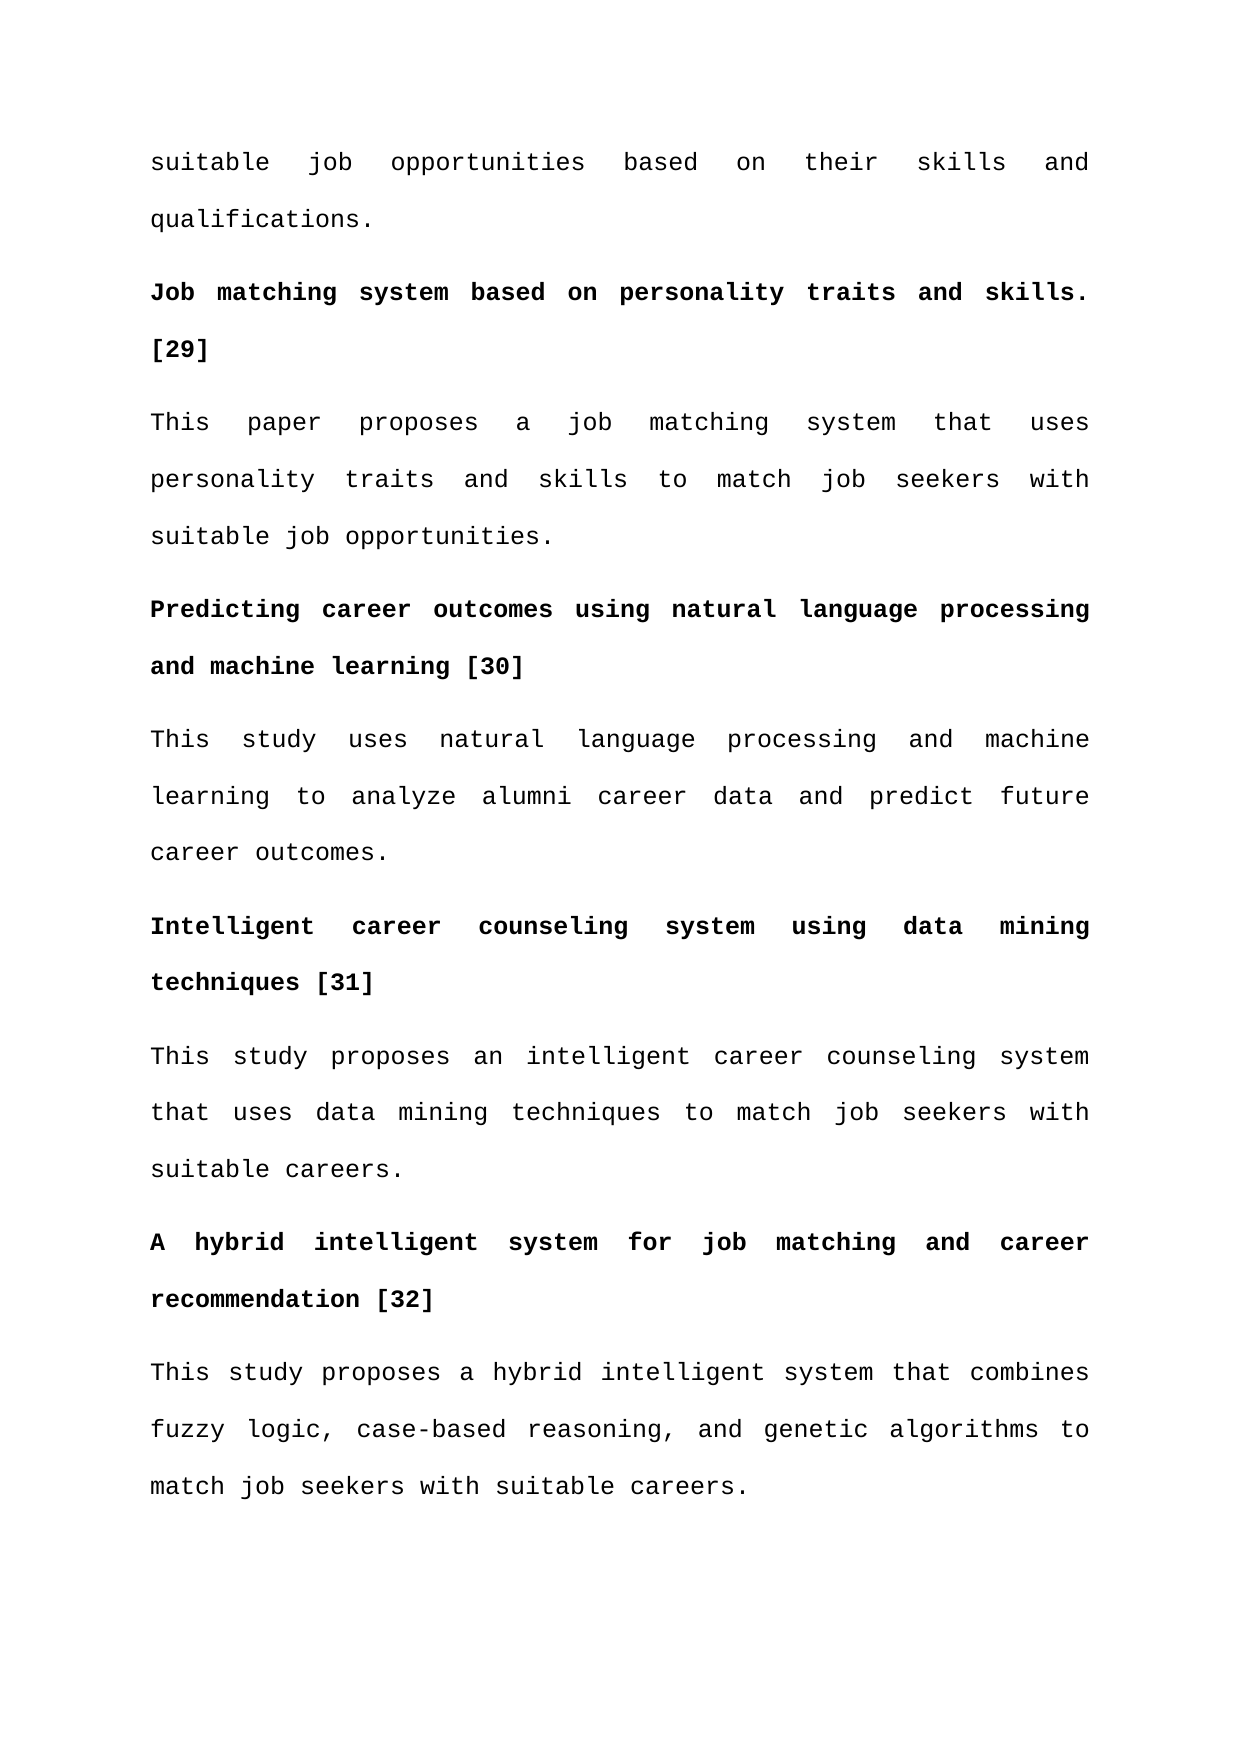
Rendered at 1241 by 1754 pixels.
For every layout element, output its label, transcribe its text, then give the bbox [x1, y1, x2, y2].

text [150, 150, 1090, 235]
text This study proposes an intelligent career counseling system that uses data mining techniques to match job seekers with suitable careers. [150, 1043, 1090, 1185]
text Predicting career outcomes using natural language processing and machine learning [30] [150, 597, 1090, 682]
text This study uses natural language processing and machine learning to analyze alumni career data and predict future career outcomes. [150, 727, 1090, 868]
text This study proposes a hybrid intelligent system that combines fuzzy logic, case-based reasoning, and genetic algorithms to match job seekers with suitable careers. [150, 1360, 1090, 1502]
text This paper proposes a job matching system that uses personality traits and skills to match job seekers with suitable job opportunities. [150, 410, 1090, 552]
text Intelligent career counseling system using data mining techniques [31] [150, 913, 1090, 998]
text Job matching system based on personality traits and skills.[29] [150, 280, 1090, 365]
text A hybrid intelligent system for job matching and career recommendation [32] [150, 1230, 1090, 1315]
